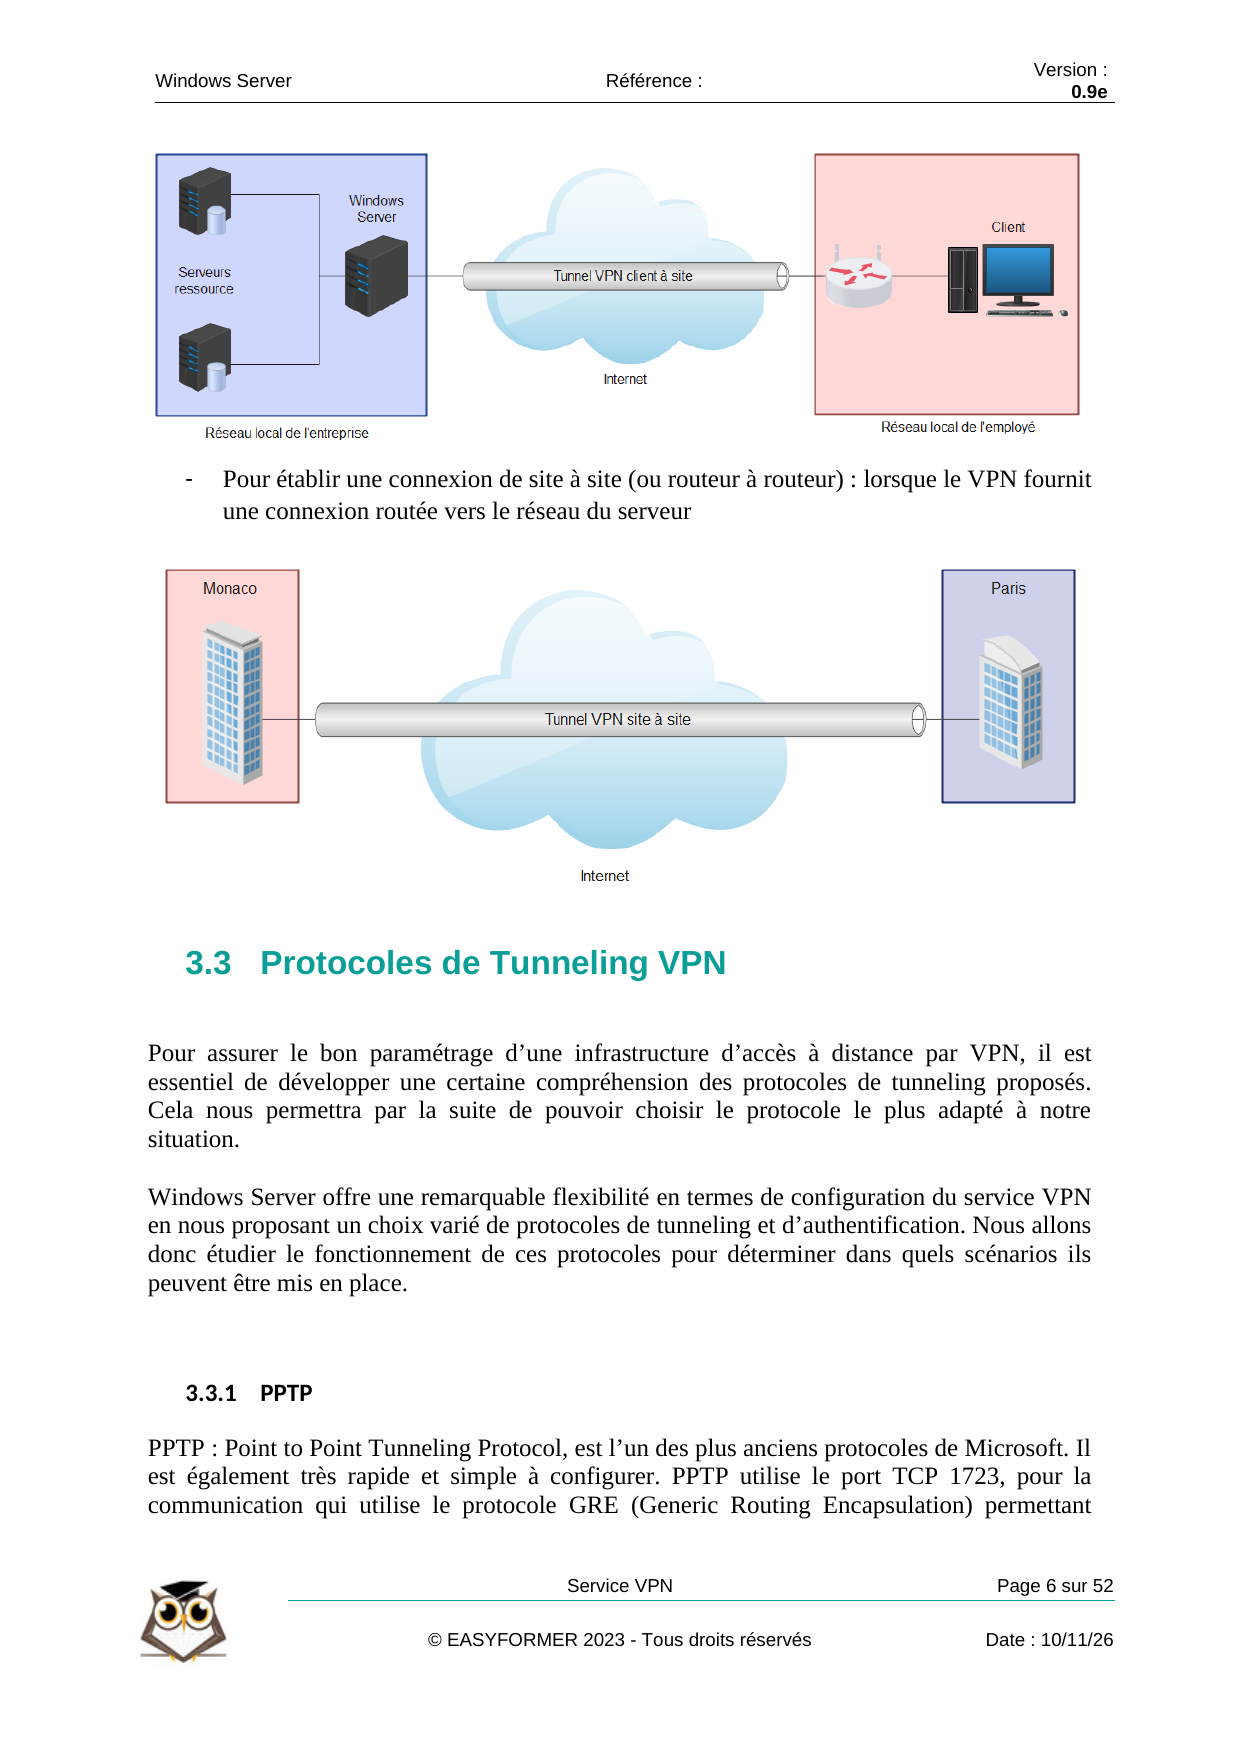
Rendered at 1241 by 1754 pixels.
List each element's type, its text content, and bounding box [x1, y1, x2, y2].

text Pour assurer le bon paramétrage d’une infrastructure d’accès à distance par VPN, il est essentiel de développer une certaine compréhension des protocoles de tunneling proposés. Cela nous permettra par la suite de pouvoir choisir le protocole le plus adapté à notre situation. [148, 1038, 1092, 1153]
picture [140, 1570, 227, 1666]
text Protocoles de Tunneling VPN [185, 943, 1092, 981]
picture [147, 543, 1092, 904]
text Windows Server offre une remarquable flexibilité en termes de configuration du service VPN en nous proposant un choix varié de protocoles de tunneling et d’authentification. Nous allons donc étudier le fonctionnement de ces protocoles pour déterminer dans quels scénarios ils peuvent être mis en place. [148, 1182, 1092, 1297]
list Pour établir une connexion de site à site (ou routeur à routeur) : lorsque le VPN fournit une connexion routée vers le réseau du serveur [185, 463, 1092, 525]
picture [147, 147, 1092, 445]
text PPTP [185, 1377, 1092, 1408]
